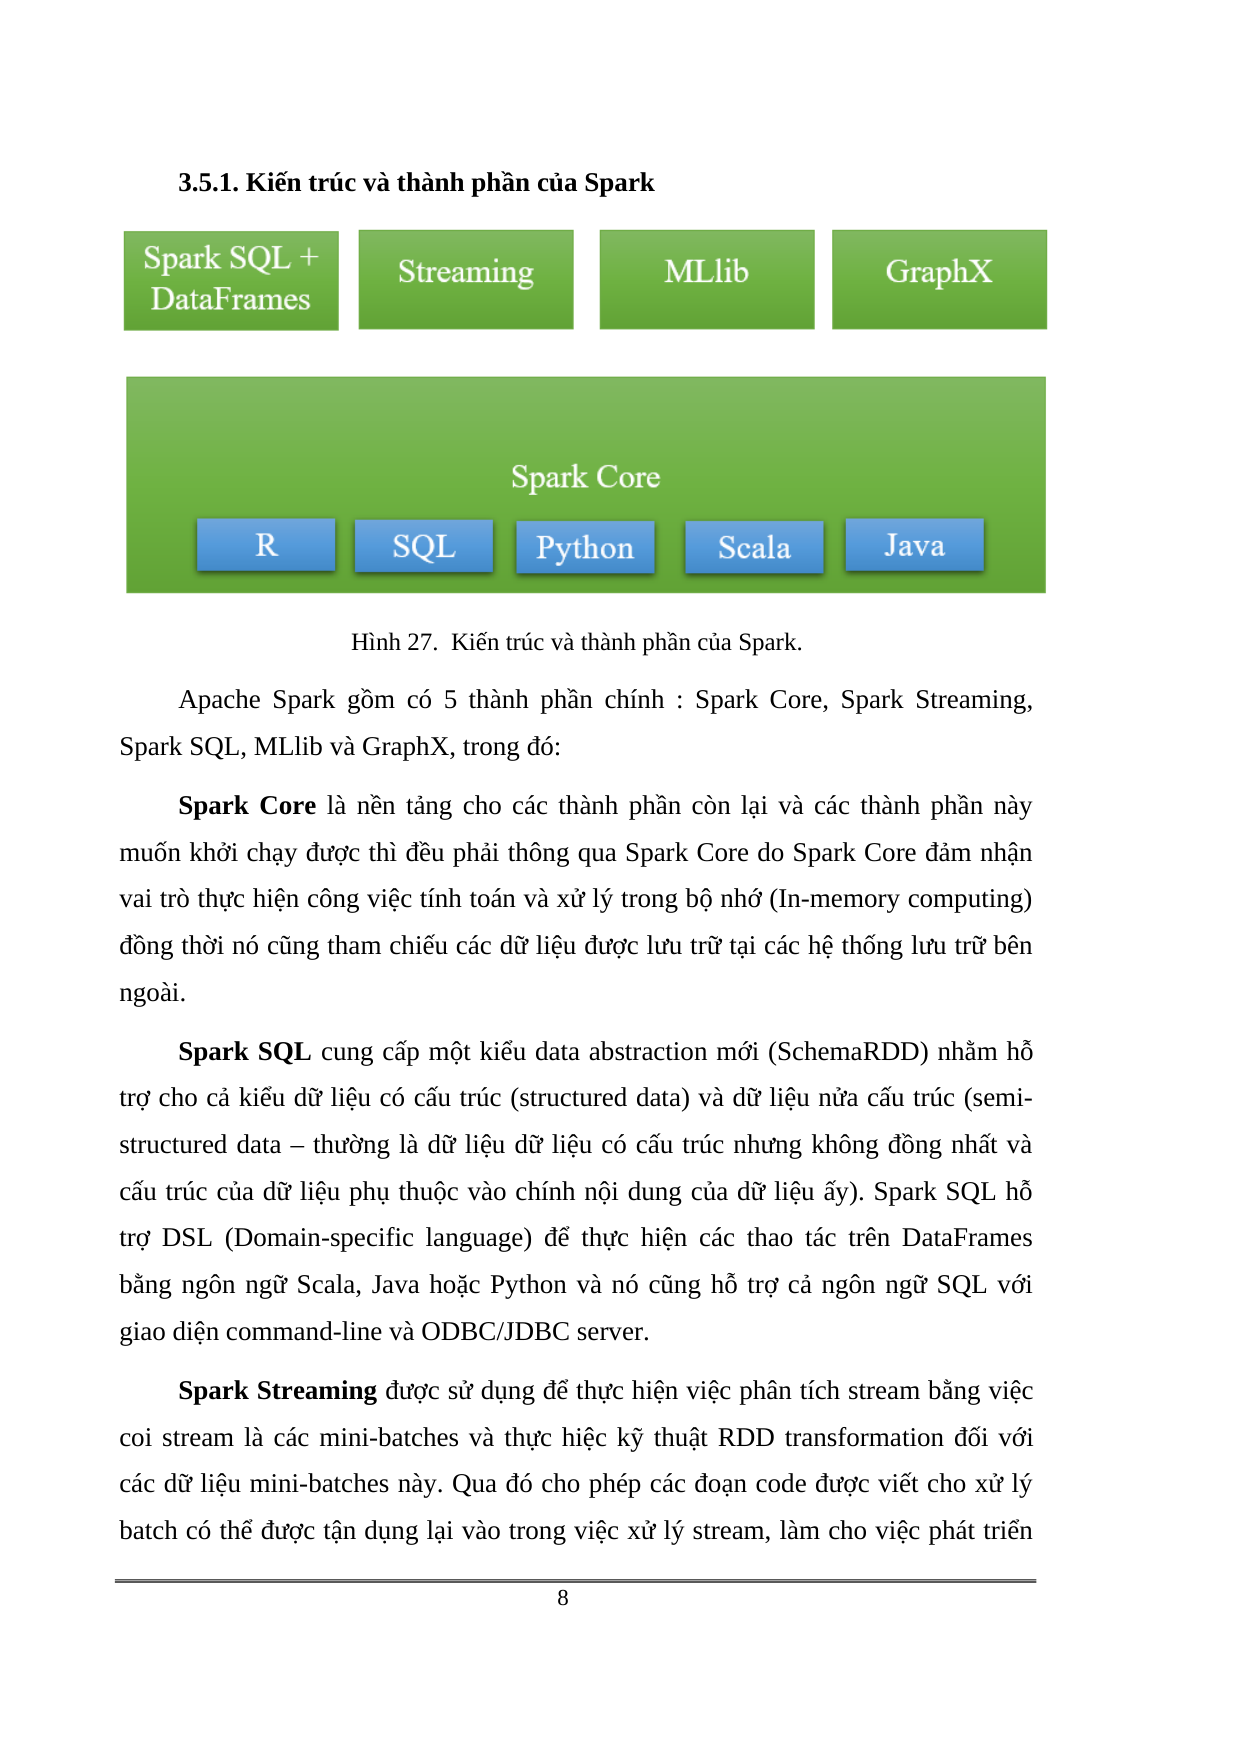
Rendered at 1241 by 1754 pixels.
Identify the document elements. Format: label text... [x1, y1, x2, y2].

text Spark SQL cung cấp một kiểu data abstraction mới (SchemaRDD) nhằm hỗ trợ cho cả kiểu dữ liệu có cấu trúc (structured data) và dữ liệu nửa cấu trúc (semi-structured data – thường là dữ liệu dữ liệu có cấu trúc nhưng không đồng nhất và cấu trúc của dữ liệu phụ thuộc vào chính nội dung của dữ liệu ấy). Spark SQL hỗ trợ DSL (Domain-specific language) để thực hiện các thao tác trên DataFrames bằng ngôn ngữ Scala, Java hoặc Python và nó cũng hỗ trợ cả ngôn ngữ SQL với giao diện command-line và ODBC/JDBC server. [119, 1035, 1034, 1346]
text Apache Spark gồm có 5 thành phần chính : Spark Core, Spark Streaming, Spark SQL, MLlib và GraphX, trong đó: [119, 683, 1034, 761]
subtitle 3.5.1. Kiến trúc và thành phần của Spark [119, 166, 1034, 198]
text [119, 1374, 1034, 1545]
picture [119, 225, 1051, 602]
text Hình 27. Kiến trúc và thành phần của Spark. [119, 627, 1034, 656]
text Spark Core là nền tảng cho các thành phần còn lại và các thành phần này muốn khởi chạy được thì đều phải thông qua Spark Core do Spark Core đảm nhận vai trò thực hiện công việc tính toán và xử lý trong bộ nhớ (In-memory computing) đồng thời nó cũng tham chiếu các dữ liệu được lưu trữ tại các hệ thống lưu trữ bên ngoài. [119, 789, 1034, 1007]
